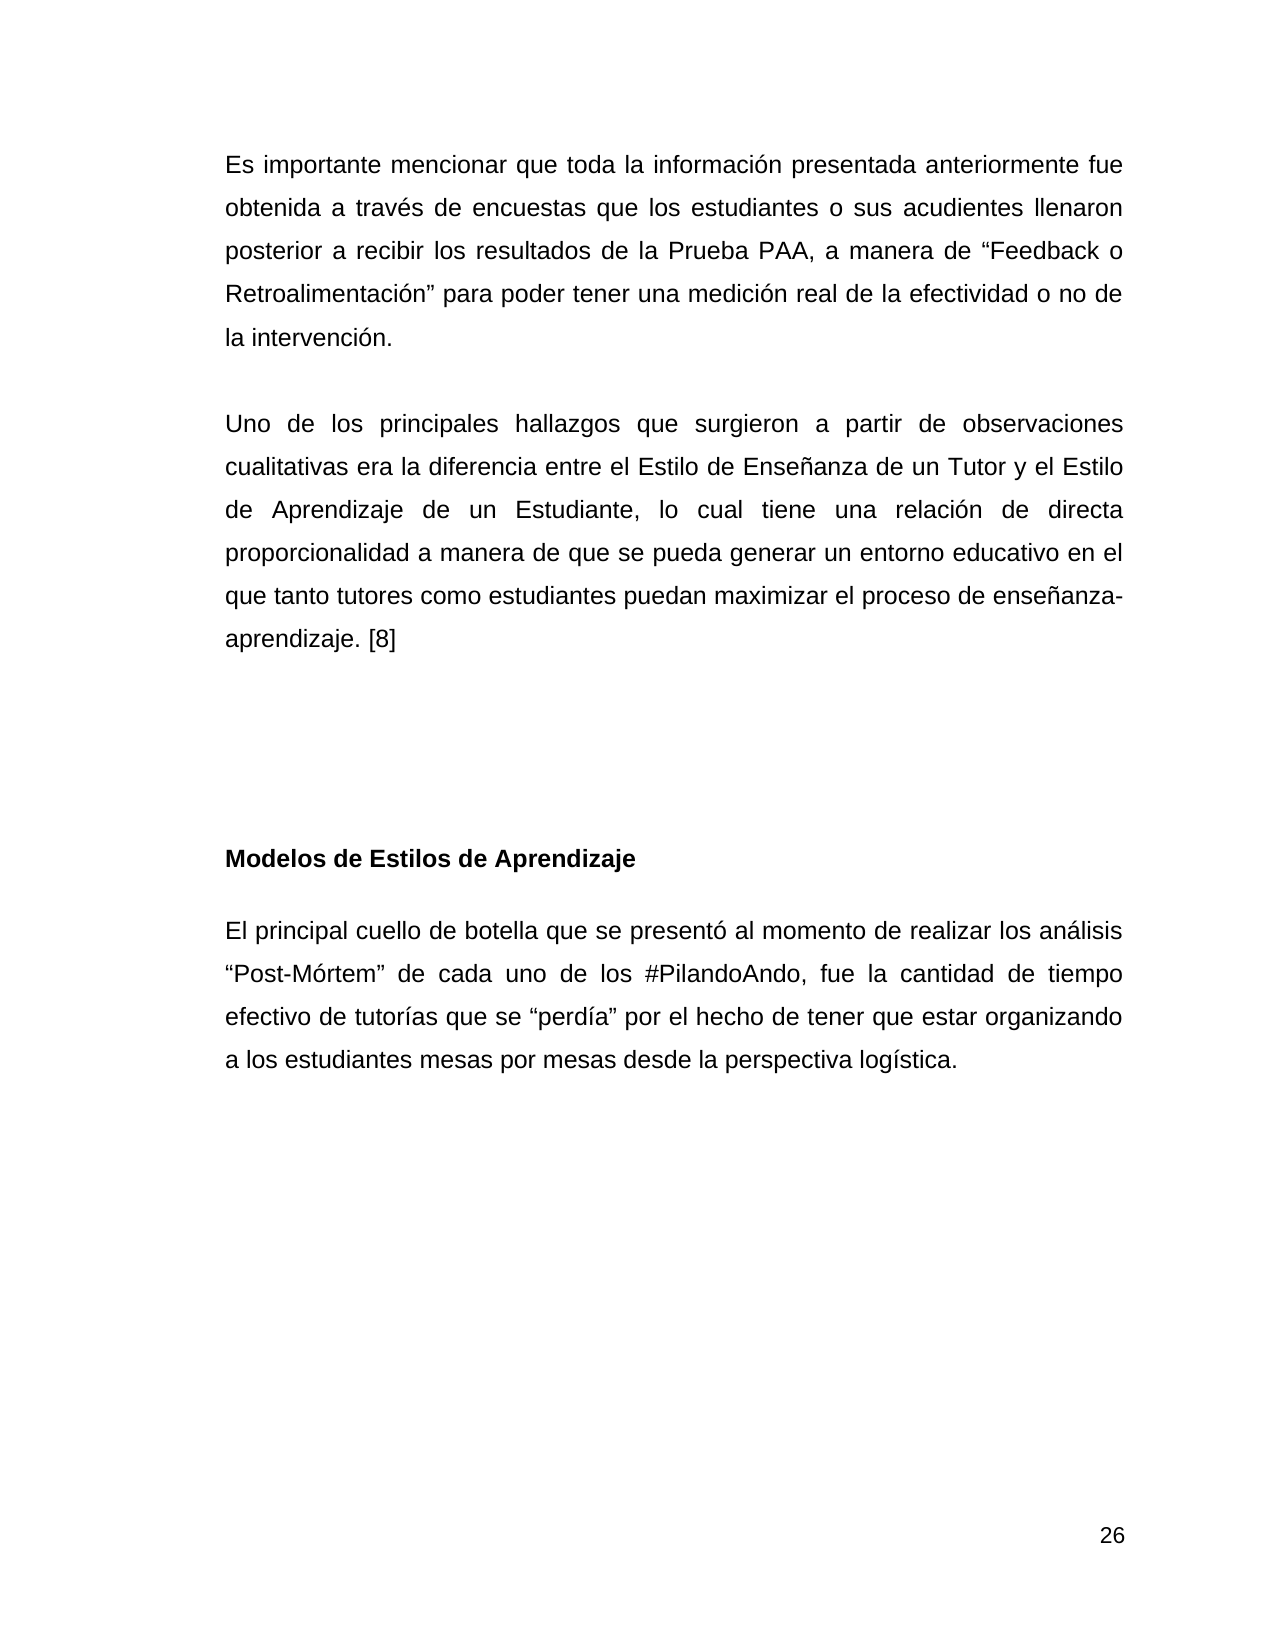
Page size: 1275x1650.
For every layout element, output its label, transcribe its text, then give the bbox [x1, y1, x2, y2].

text El principal cuello de botella que se presentó al momento de realizar los análisis “Post-Mórtem” de cada uno de los #PilandoAndo, fue la cantidad de tiempo efectivo de tutorías que se “perdía” por el hecho de tener que estar organizando a los estudiantes mesas por mesas desde la perspectiva logística. [225, 916, 1125, 1074]
text Uno de los principales hallazgos que surgieron a partir de observaciones cualitativas era la diferencia entre el Estilo de Enseñanza de un Tutor y el Estilo de Aprendizaje de un Estudiante, lo cual tiene una relación de directa proporcionalidad a manera de que se pueda generar un entorno educativo en el que tanto tutores como estudiantes puedan maximizar el proceso de enseñanza-aprendizaje. [225, 409, 1125, 653]
text Es importante mencionar que toda la información presentada anteriormente fue obtenida a través de encuestas que los estudiantes o sus acudientes llenaron posterior a recibir los resultados de la Prueba PAA, a manera de “Feedback o Retroalimentación” para poder tener una medición real de la efectividad o no de la intervención. [225, 150, 1125, 351]
subtitle Modelos de Estilos de Aprendizaje [225, 844, 1125, 873]
